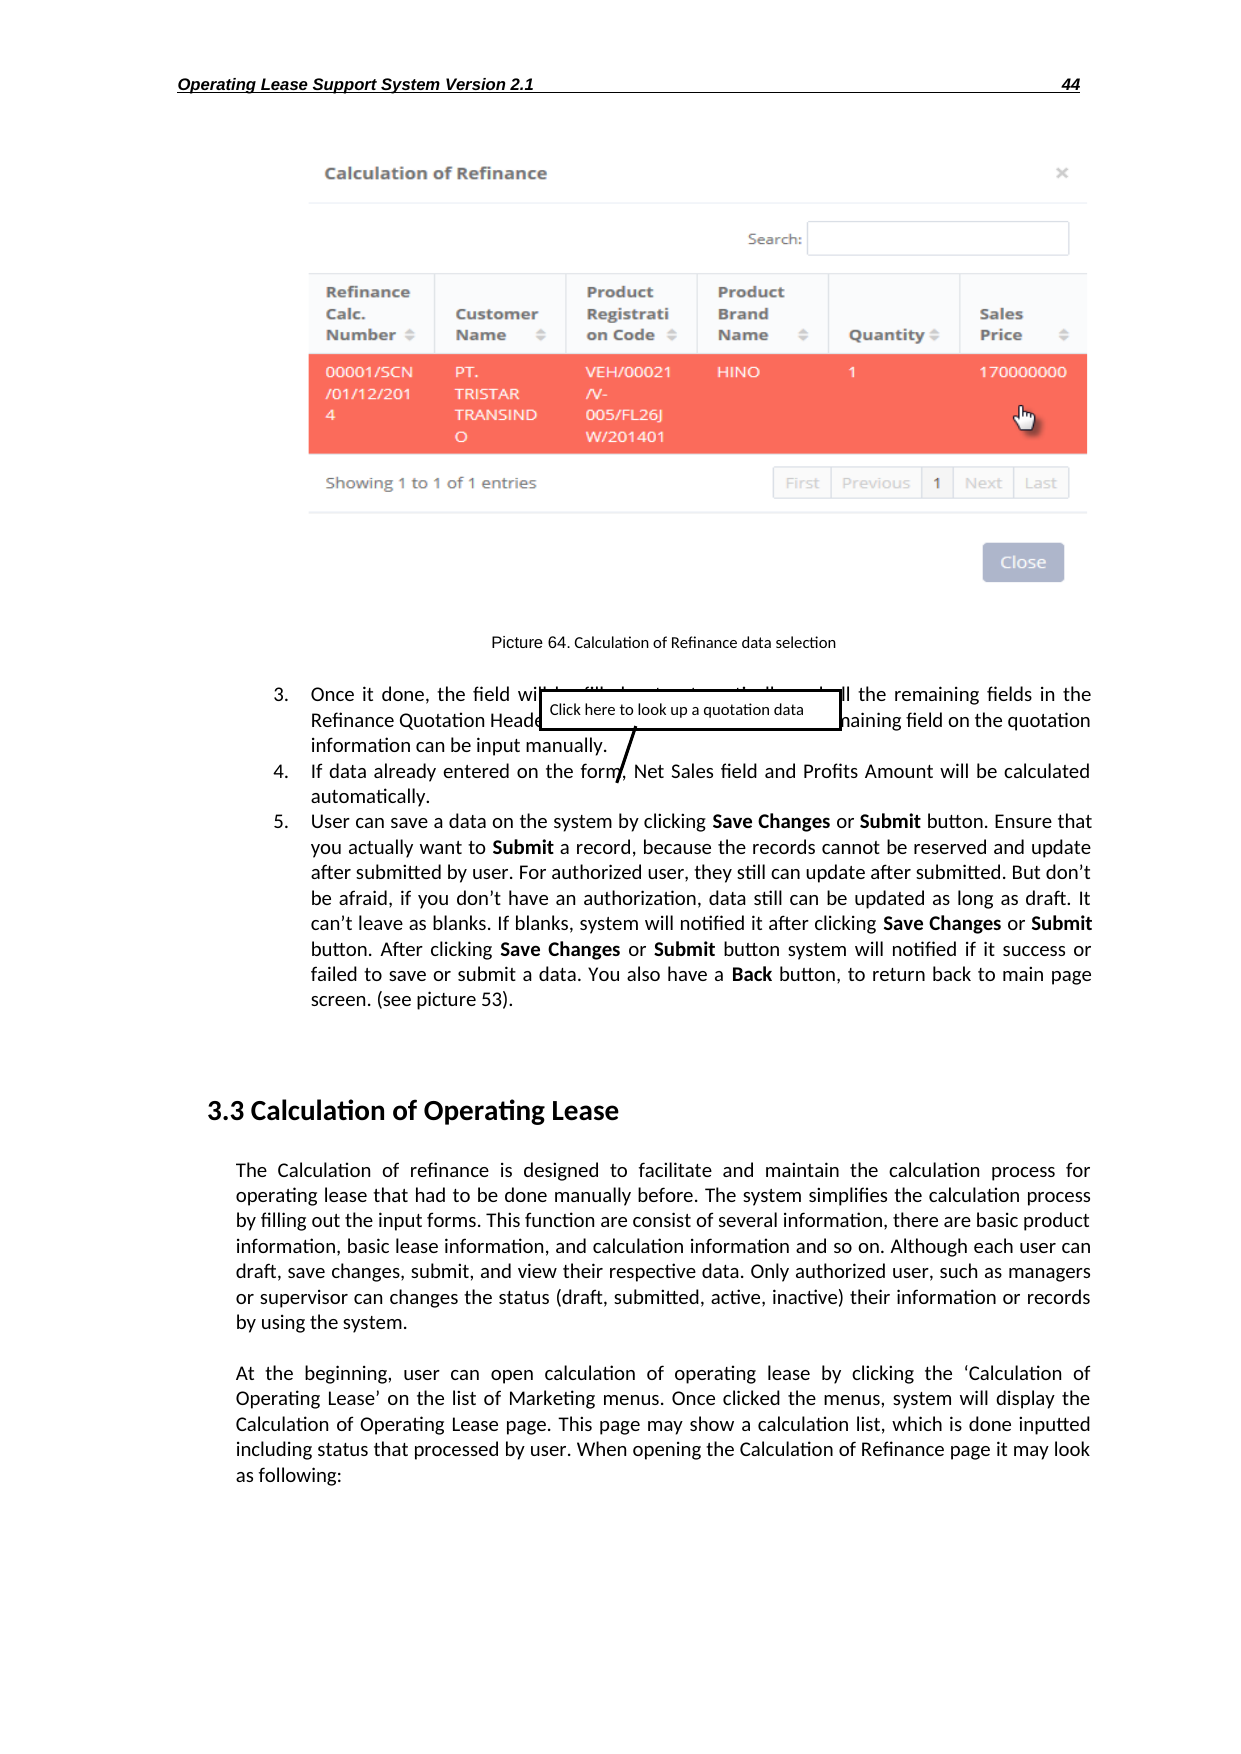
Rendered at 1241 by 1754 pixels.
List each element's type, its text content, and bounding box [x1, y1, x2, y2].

list User can save a data on the system by clicking Save Changes or Submit button. Ensure that you actually want to Submit a record, because the records cannot be reserved and update after submitted by user. For authorized user, they still can update after submitted. But don’t be afraid, if you don’t have an authorization, data still can be updated as long as draft. It can’t leave as blanks. If blanks, system will notified it after clicking Save Changes or Submit button. After clicking Save Changes or Submit button system will notified if it success or failed to save or submit a data. You also have a Back button, to return back to main page screen. (see picture 53). [273, 809, 1092, 1012]
subtitle 3.3 Calculation of Operating Lease [207, 1092, 1092, 1128]
list If data already entered on the form, Net Sales field and Profits Amount will be calculated automatically. [273, 758, 1092, 809]
list Once it done, the field will be filled out automatically and all the remaining fields in the Refinance Quotation Header and Product Basic too. For the remaining field on the quotation information can be input manually. [273, 682, 1092, 758]
text The Calculation of refinance is designed to facilitate and maintain the calculation process for operating lease that had to be done manually before. The system simplifies the calculation process by filling out the input forms. This function are consist of several information, there are basic product information, basic lease information, and calculation information and so on. Although each user can draft, save changes, submit, and view their respective data. Only authorized user, such as managers or supervisor can changes the status (draft, submitted, active, inactive) their information or records by using the system. [236, 1157, 1092, 1335]
list Calculation of Refinance data selection [235, 632, 1092, 652]
picture [308, 147, 1088, 603]
text At the beginning, user can open calculation of operating lease by clicking the ‘Calculation of Operating Lease’ on the list of Marketing menus. Once clicked the menus, system will display the Calculation of Operating Lease page. This page may show a calculation list, which is done inputted including status that processed by user. When opening the Calculation of Refinance page it may look as following: [236, 1360, 1092, 1487]
